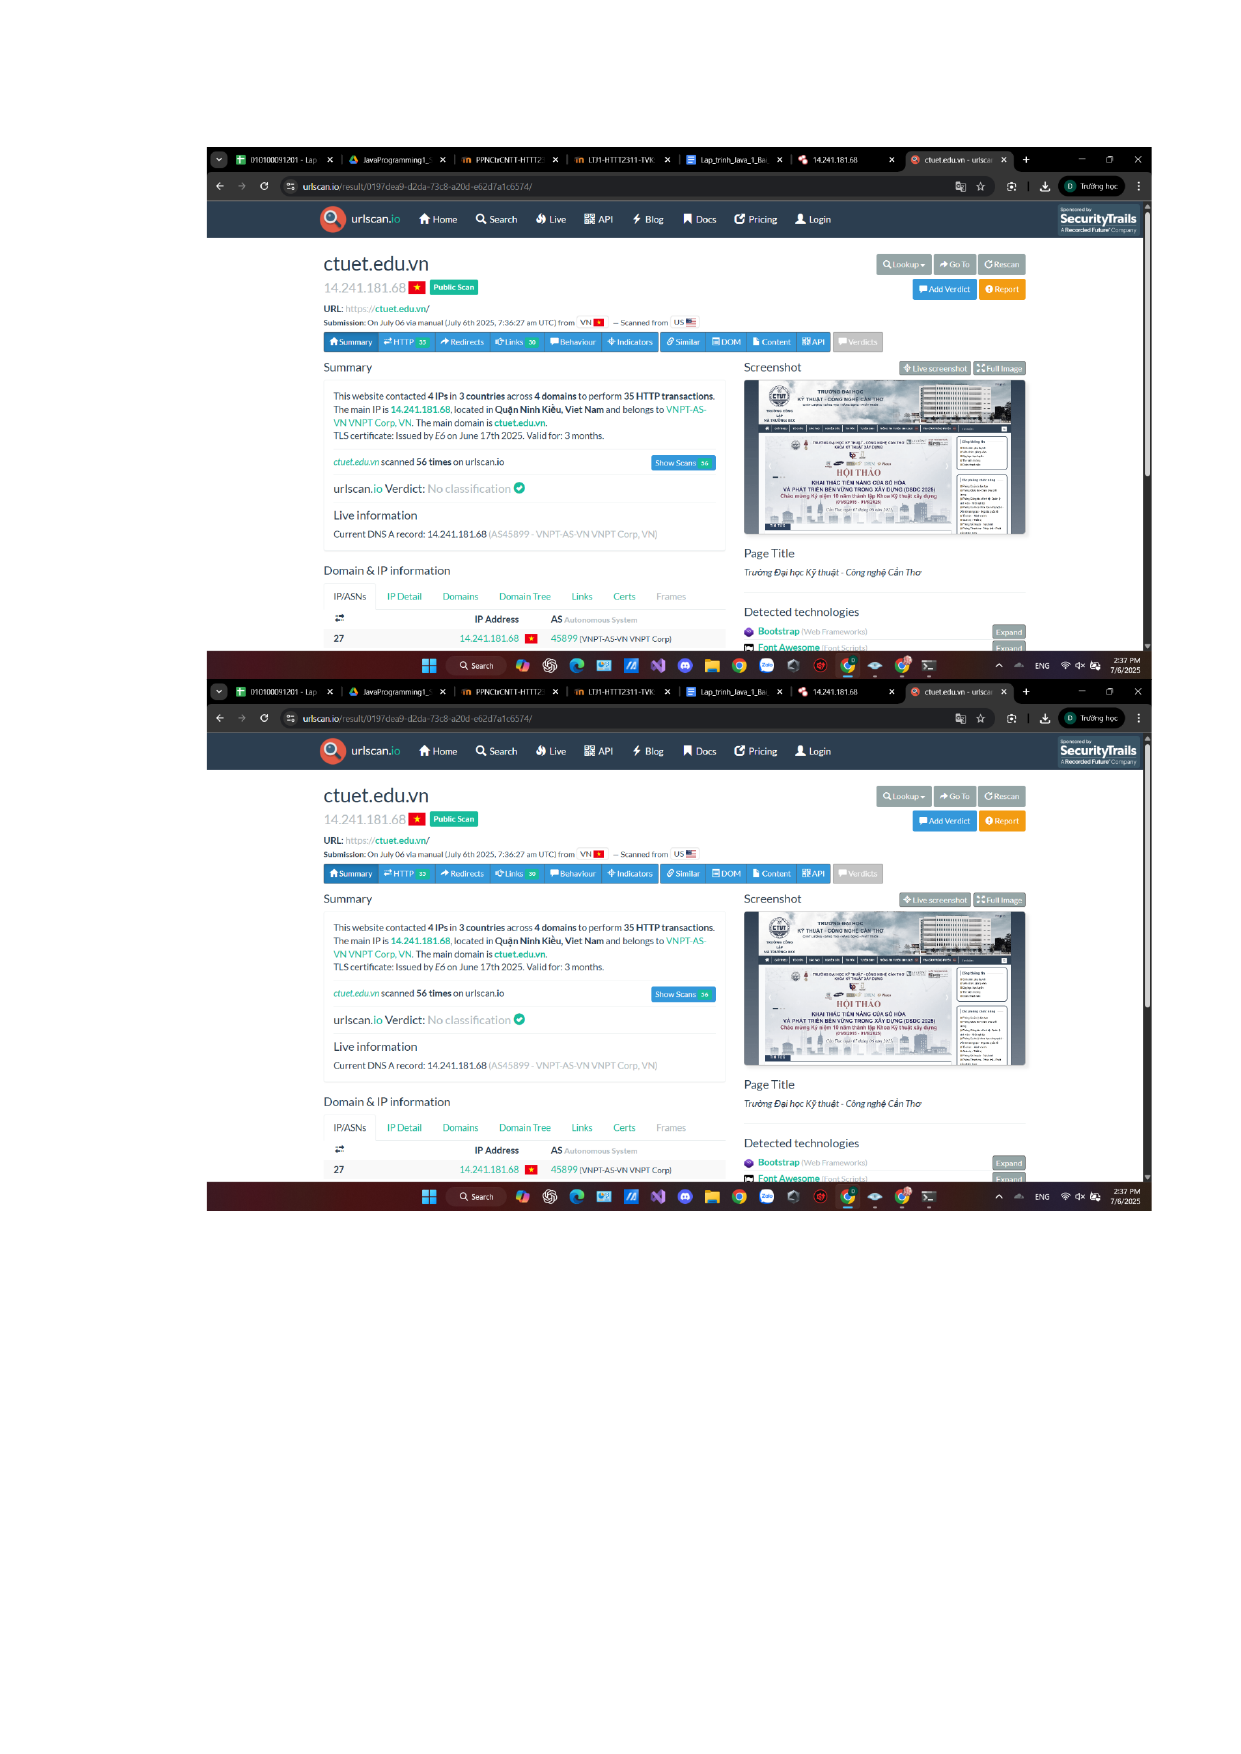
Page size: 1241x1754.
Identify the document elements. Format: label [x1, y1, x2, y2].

picture [206, 147, 1152, 1211]
